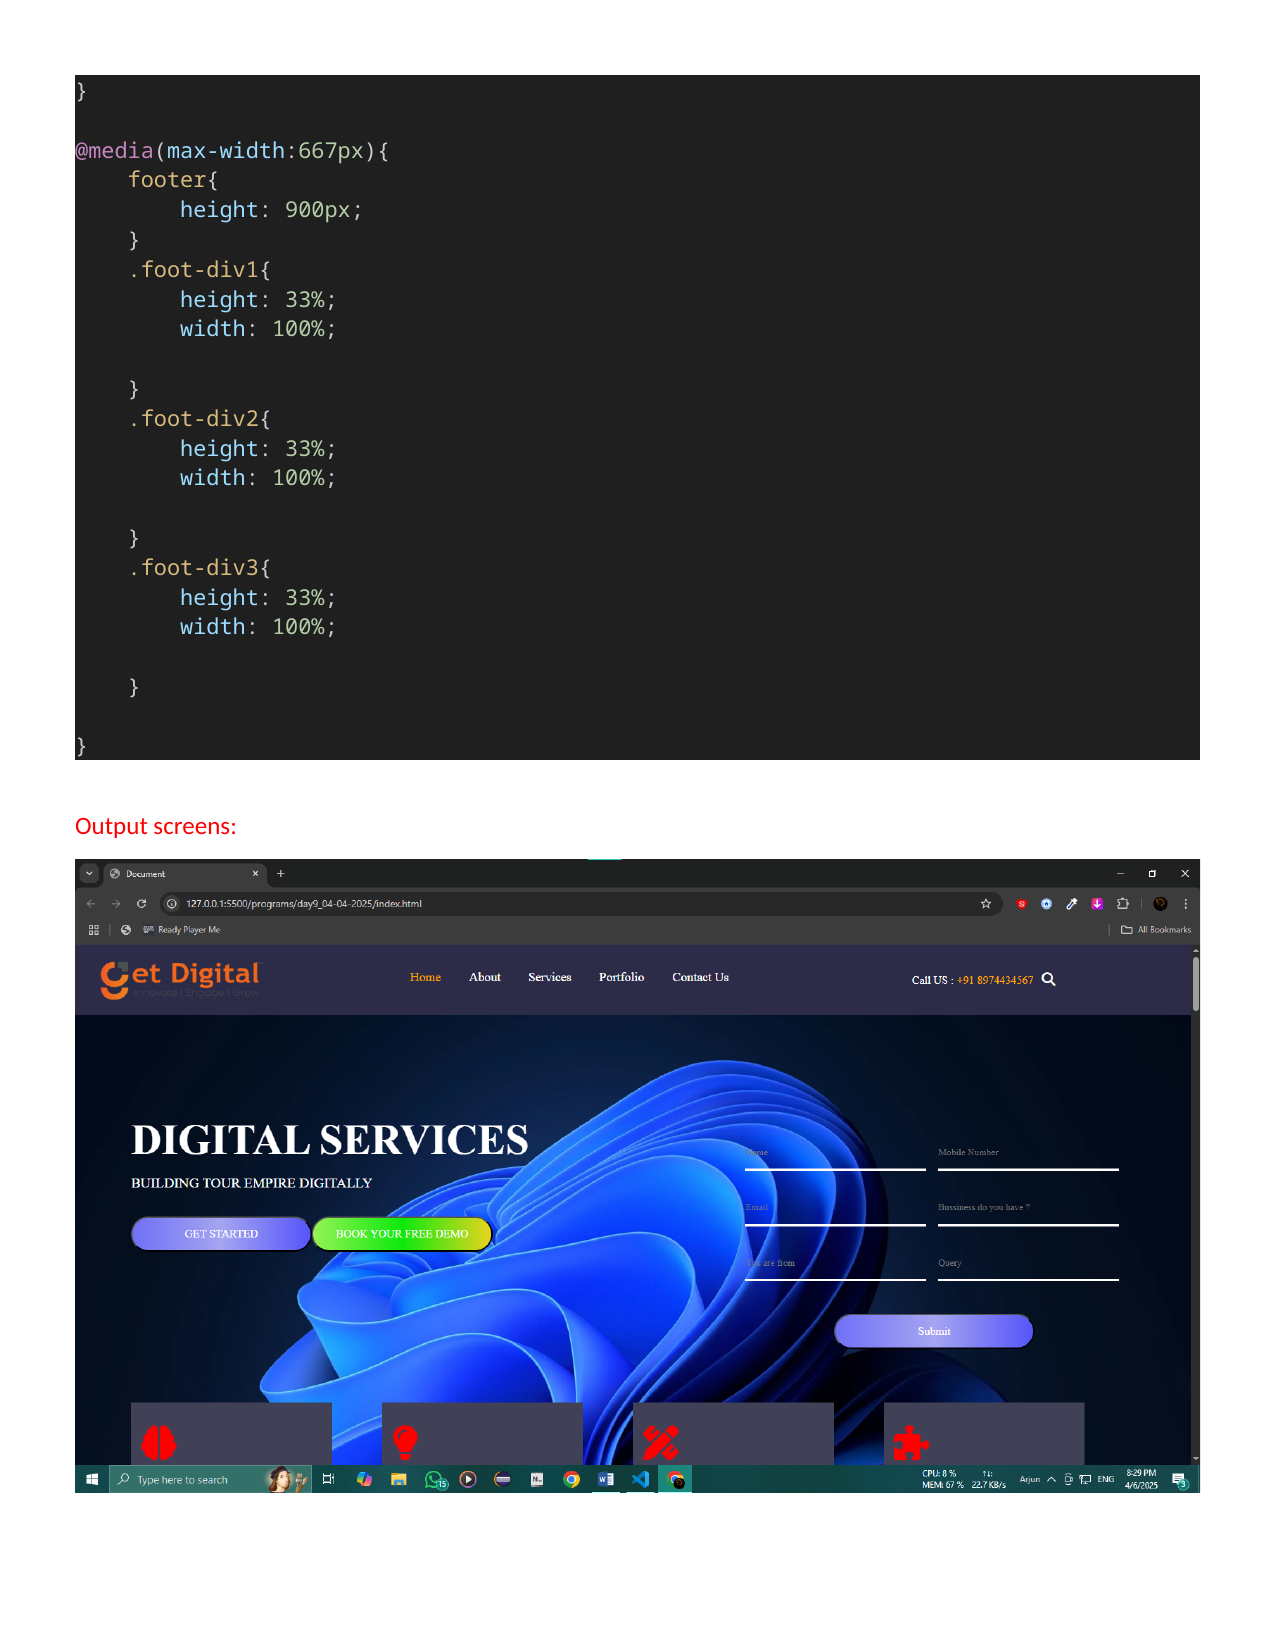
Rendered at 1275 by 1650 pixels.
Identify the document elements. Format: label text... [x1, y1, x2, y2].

text } [75, 75, 1200, 105]
text } [75, 224, 1200, 254]
text @media(max-width:667px){ [75, 134, 1200, 164]
text } [75, 522, 1200, 552]
text width: 100%; [75, 313, 1200, 343]
text .foot-div3{ [75, 552, 1200, 581]
text height: 33%; [75, 432, 1200, 462]
text width: 100%; [75, 611, 1200, 641]
text width: 100%; [75, 462, 1200, 492]
text .foot-div1{ [75, 254, 1200, 283]
text .foot-div2{ [75, 403, 1200, 432]
text height: 33%; [75, 581, 1200, 611]
text } [75, 730, 1200, 760]
text Output screens: [75, 810, 1200, 840]
text } [75, 373, 1200, 403]
text } [75, 671, 1200, 701]
picture [75, 859, 1200, 1493]
text footer{ [75, 164, 1200, 194]
text height: 33%; [75, 283, 1200, 313]
text height: 900px; [75, 194, 1200, 224]
